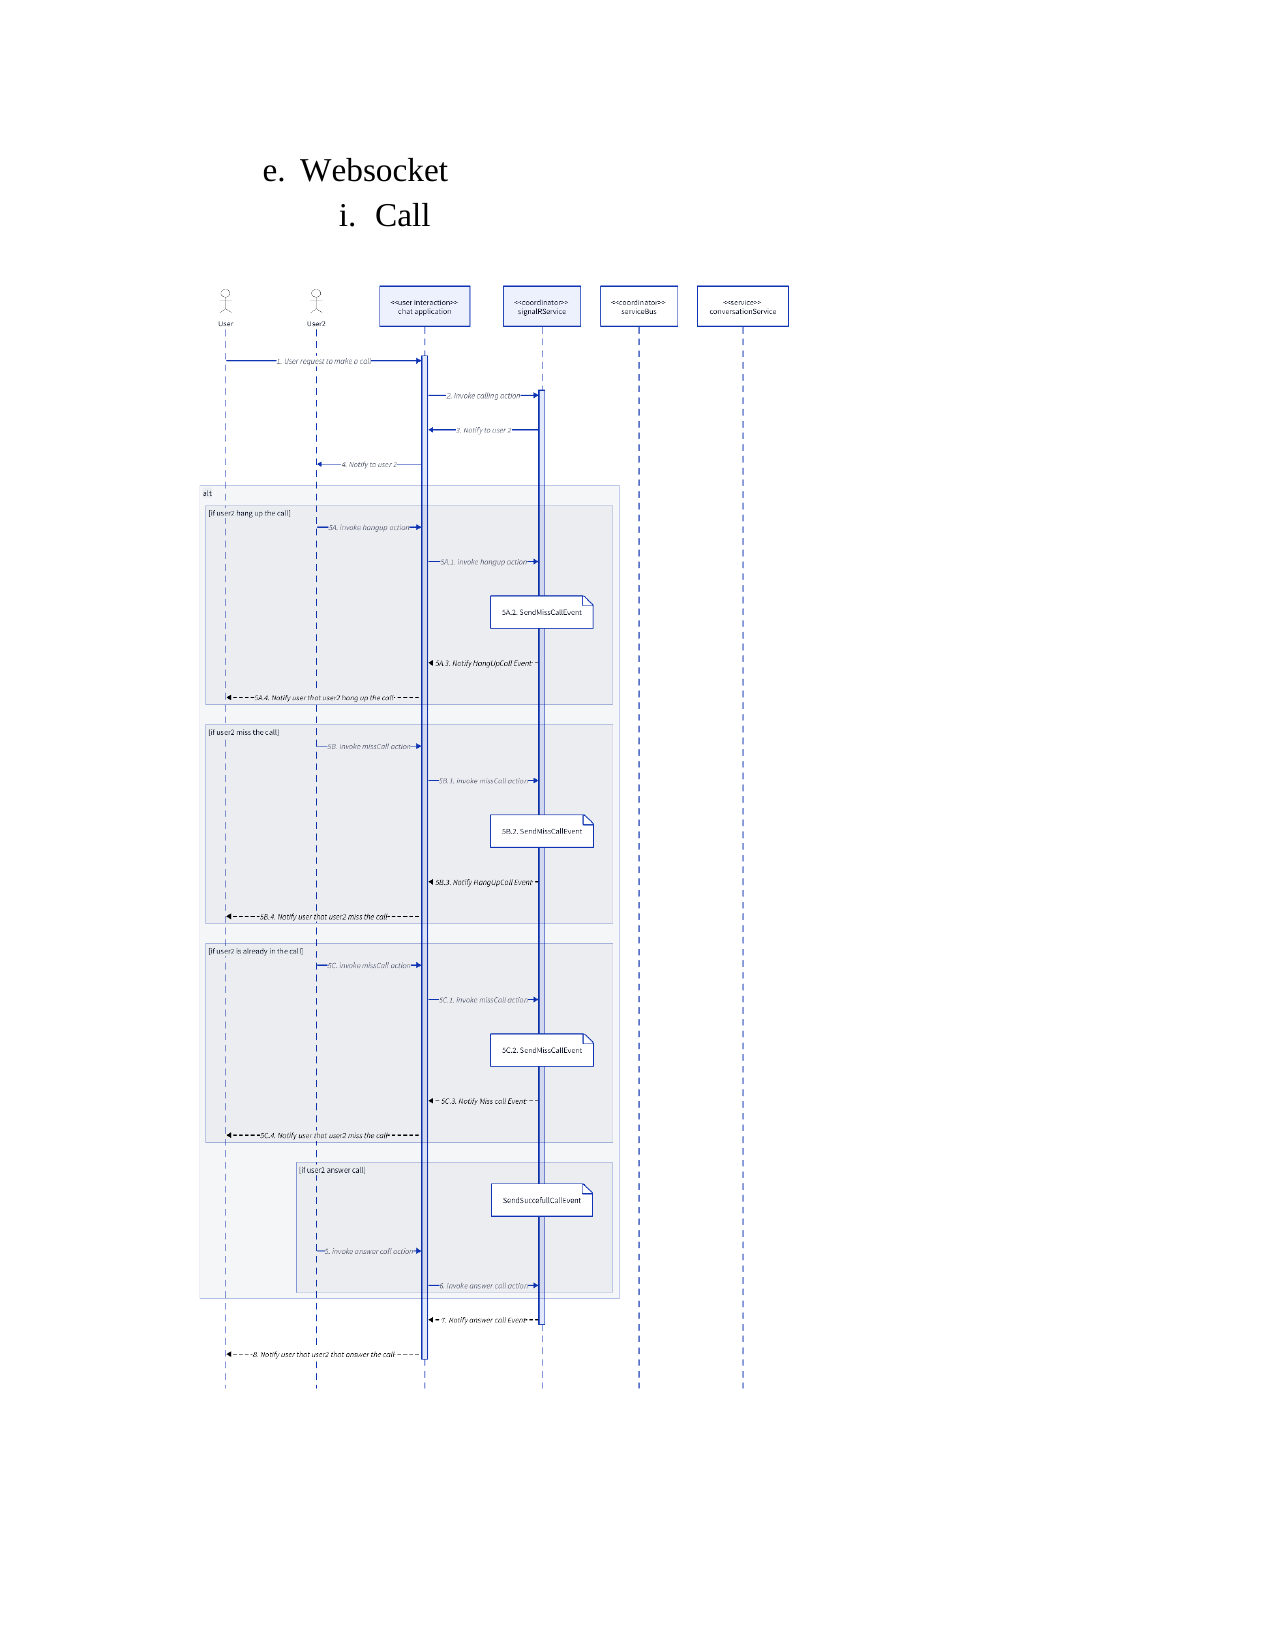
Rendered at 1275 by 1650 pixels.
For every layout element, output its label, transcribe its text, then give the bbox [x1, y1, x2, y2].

subtitle Call [356, 196, 1125, 234]
subtitle Websocket [262, 150, 1125, 188]
picture [150, 236, 838, 1438]
